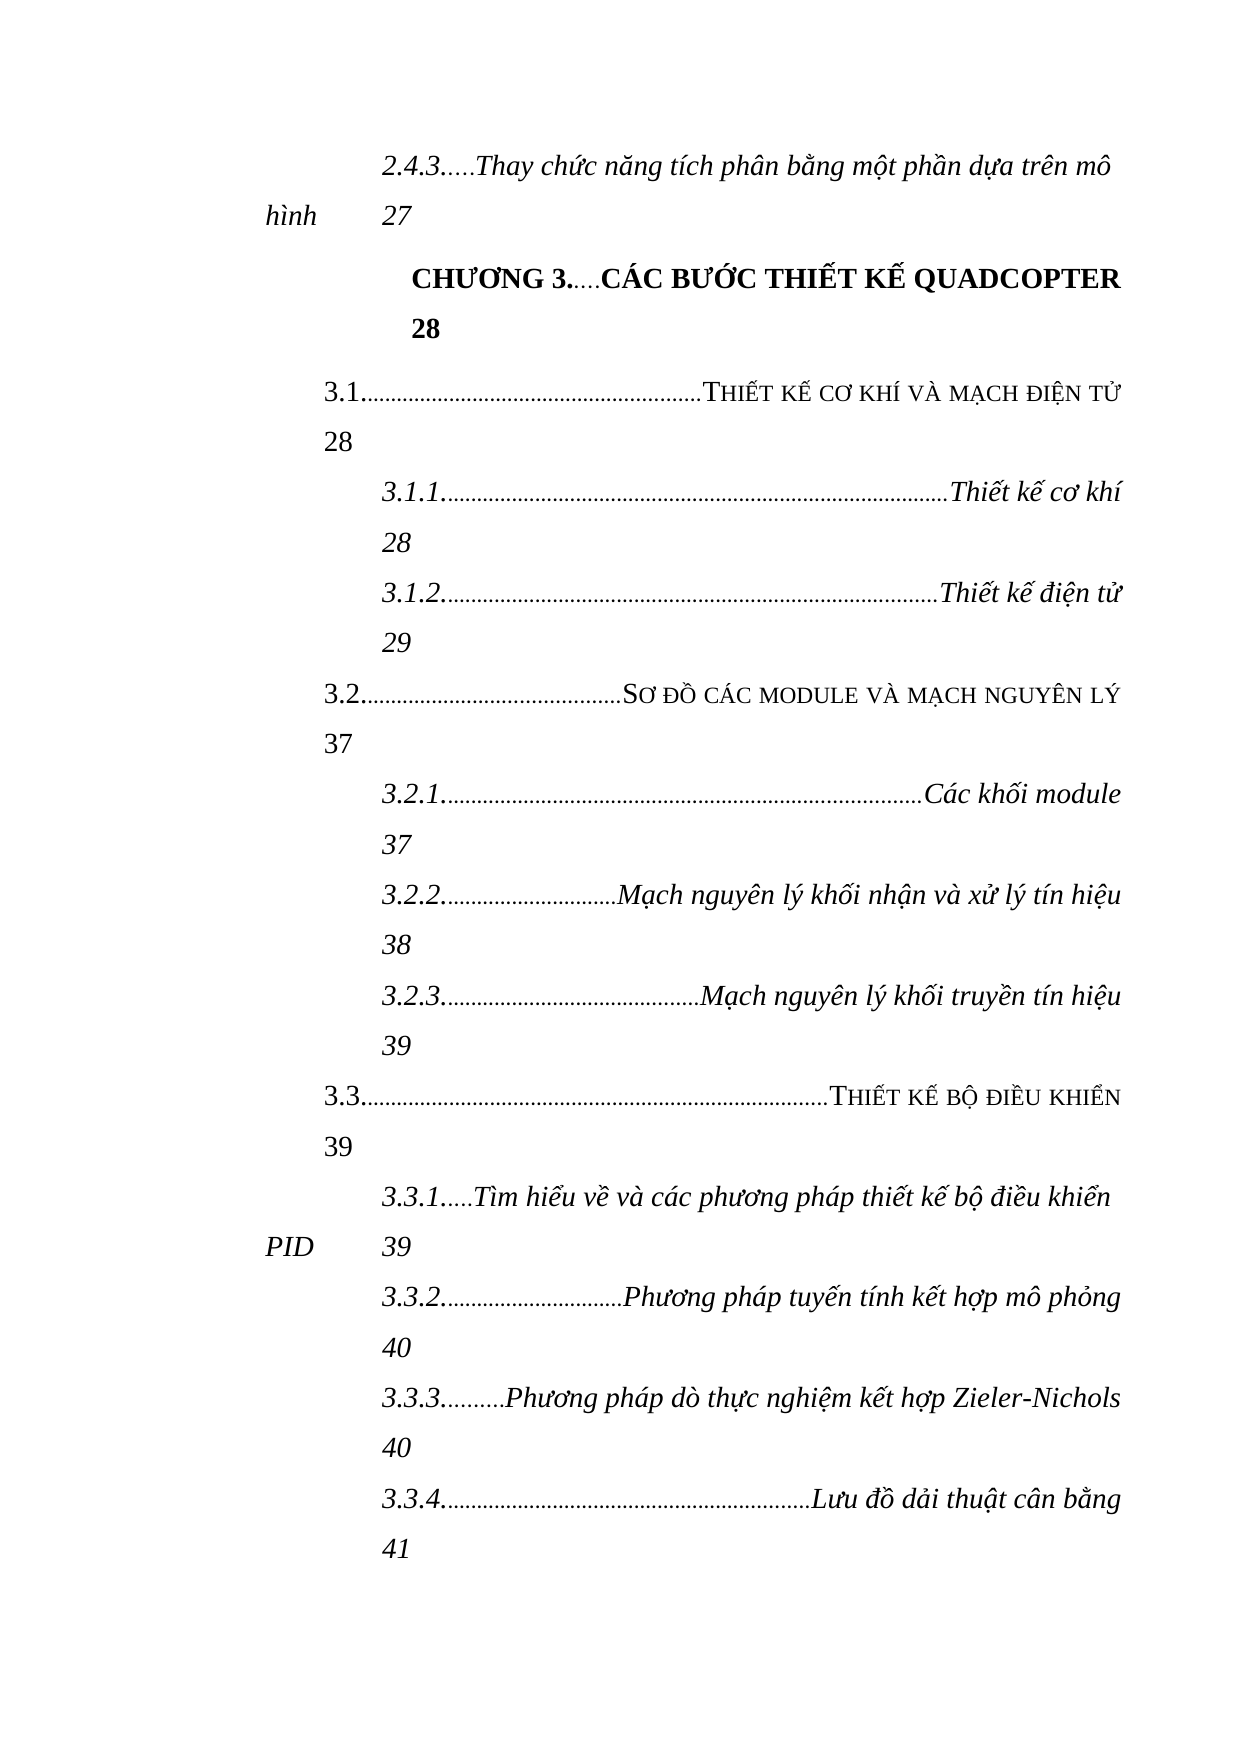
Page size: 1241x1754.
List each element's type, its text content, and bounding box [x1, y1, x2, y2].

text 3.2. Sơ đồ các module và mạch nguyên lý 37 [236, 676, 1122, 760]
text 3.2.3. Mạch nguyên lý khối truyền tín hiệu 39 [265, 978, 1122, 1062]
text 3.3. Thiết kế bộ điều khiển 39 [236, 1078, 1122, 1162]
text 3.3.1. Tìm hiểu về và các phương pháp thiết kế bộ điều khiển PID 39 [265, 1179, 1122, 1263]
text 2.4.3. Thay chức năng tích phân bằng một phần dựa trên mô hình 27 [265, 148, 1122, 232]
text Chương 3. Các bước thiết kế quadcopter 28 [207, 261, 1122, 345]
text 3.1.2. Thiết kế điện tử 29 [265, 575, 1122, 659]
text 3.3.2. Phương pháp tuyến tính kết hợp mô phỏng 40 [265, 1279, 1122, 1363]
text 3.1. Thiết kế cơ khí và mạch điện tử 28 [236, 374, 1122, 458]
text 3.3.3. Phương pháp dò thực nghiệm kết hợp Zieler-Nichols 40 [265, 1380, 1122, 1464]
text 3.3.4. Lưu đồ dải thuật cân bằng 41 [265, 1481, 1122, 1565]
text 3.2.2. Mạch nguyên lý khối nhận và xử lý tín hiệu 38 [265, 877, 1122, 961]
text 3.1.1. Thiết kế cơ khí 28 [265, 474, 1122, 558]
text 3.2.1. Các khối module 37 [265, 776, 1122, 860]
